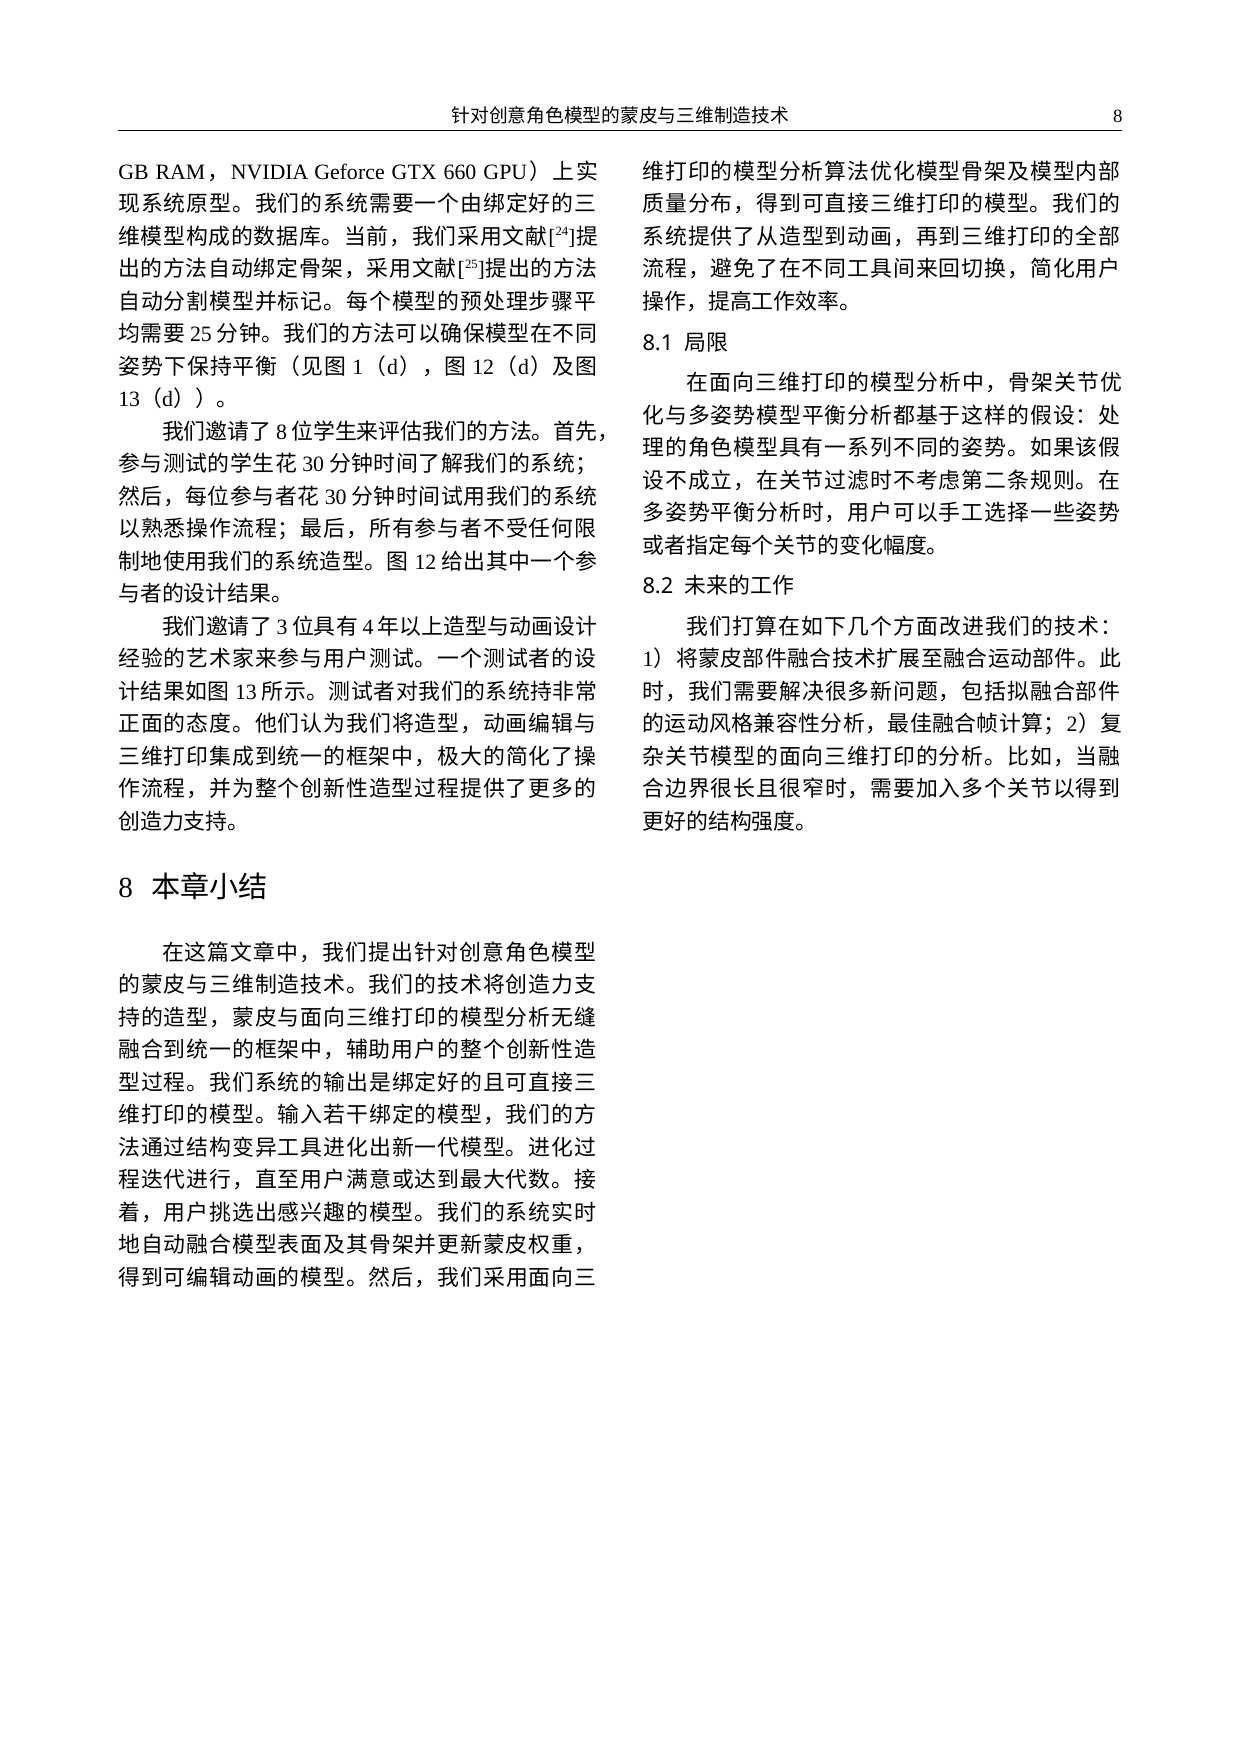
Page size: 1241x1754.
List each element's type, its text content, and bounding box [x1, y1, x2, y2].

subtitle 本章小结 [118, 853, 598, 918]
text 我们邀请了3位具有4年以上造型与动画设计经验的艺术家来参与用户测试。一个测试者的设计结果如图13所示。测试者对我们的系统持非常正面的态度。他们认为我们将造型，动画编辑与三维打印集成到统一的框架中，极大的简化了操作流程，并为整个创新性造型过程提供了更多的创造力支持。 [118, 608, 598, 836]
text 我们邀请了8位学生来评估我们的方法。首先，参与测试的学生花30分钟时间了解我们的系统；然后，每位参与者花30分钟时间试用我们的系统以熟悉操作流程；最后，所有参与者不受任何限制地使用我们的系统造型。图12给出其中一个参与者的设计结果。 [118, 413, 598, 608]
subtitle 8.2 未来的工作 [642, 568, 1122, 600]
text 我们打算在如下几个方面改进我们的技术：1）将蒙皮部件融合技术扩展至融合运动部件。此时，我们需要解决很多新问题，包括拟融合部件的运动风格兼容性分析，最佳融合帧计算；2）复杂关节模型的面向三维打印的分析。比如，当融合边界很长且很窄时，需要加入多个关节以得到更好的结构强度。 [642, 608, 1122, 836]
text 在这篇文章中，我们提出针对创意角色模型的蒙皮与三维制造技术。我们的技术将创造力支持的造型，蒙皮与面向三维打印的模型分析无缝融合到统一的框架中，辅助用户的整个创新性造型过程。我们系统的输出是绑定好的且可直接三维打印的模型。输入若干绑定的模型，我们的方法通过结构变异工具进化出新一代模型。进化过程迭代进行，直至用户满意或达到最大代数。接着，用户挑选出感兴趣的模型。我们的系统实时地自动融合模型表面及其骨架并更新蒙皮权重，得到可编辑动画的模型。然后，我们采用面向三维打印的模型分析算法优化模型骨架及模型内部质量分布，得到可直接三维打印的模型。我们的系统提供了从造型到动画，再到三维打印的全部流程，避免了在不同工具间来回切换，简化用户操作，提高工作效率。 [118, 934, 598, 1292]
subtitle 8.1 局限 [642, 324, 1122, 357]
text 在面向三维打印的模型分析中，骨架关节优化与多姿势模型平衡分析都基于这样的假设：处理的角色模型具有一系列不同的姿势。如果该假设不成立，在关节过滤时不考虑第二条规则。在多姿势平衡分析时，用户可以手工选择一些姿势或者指定每个关节的变化幅度。 [642, 365, 1122, 560]
text 在这篇文章中，我们提出针对创意角色模型的蒙皮与三维制造技术。我们的技术将创造力支持的造型，蒙皮与面向三维打印的模型分析无缝融合到统一的框架中，辅助用户的整个创新性造型过程。我们系统的输出是绑定好的且可直接三维打印的模型。输入若干绑定的模型，我们的方法通过结构变异工具进化出新一代模型。进化过程迭代进行，直至用户满意或达到最大代数。接着，用户挑选出感兴趣的模型。我们的系统实时地自动融合模型表面及其骨架并更新蒙皮权重，得到可编辑动画的模型。然后，我们采用面向三维打印的模型分析算法优化模型骨架及模型内部质量分布，得到可直接三维打印的模型。我们的系统提供了从造型到动画，再到三维打印的全部流程，避免了在不同工具间来回切换，简化用户操作，提高工作效率。 [642, 153, 1122, 316]
